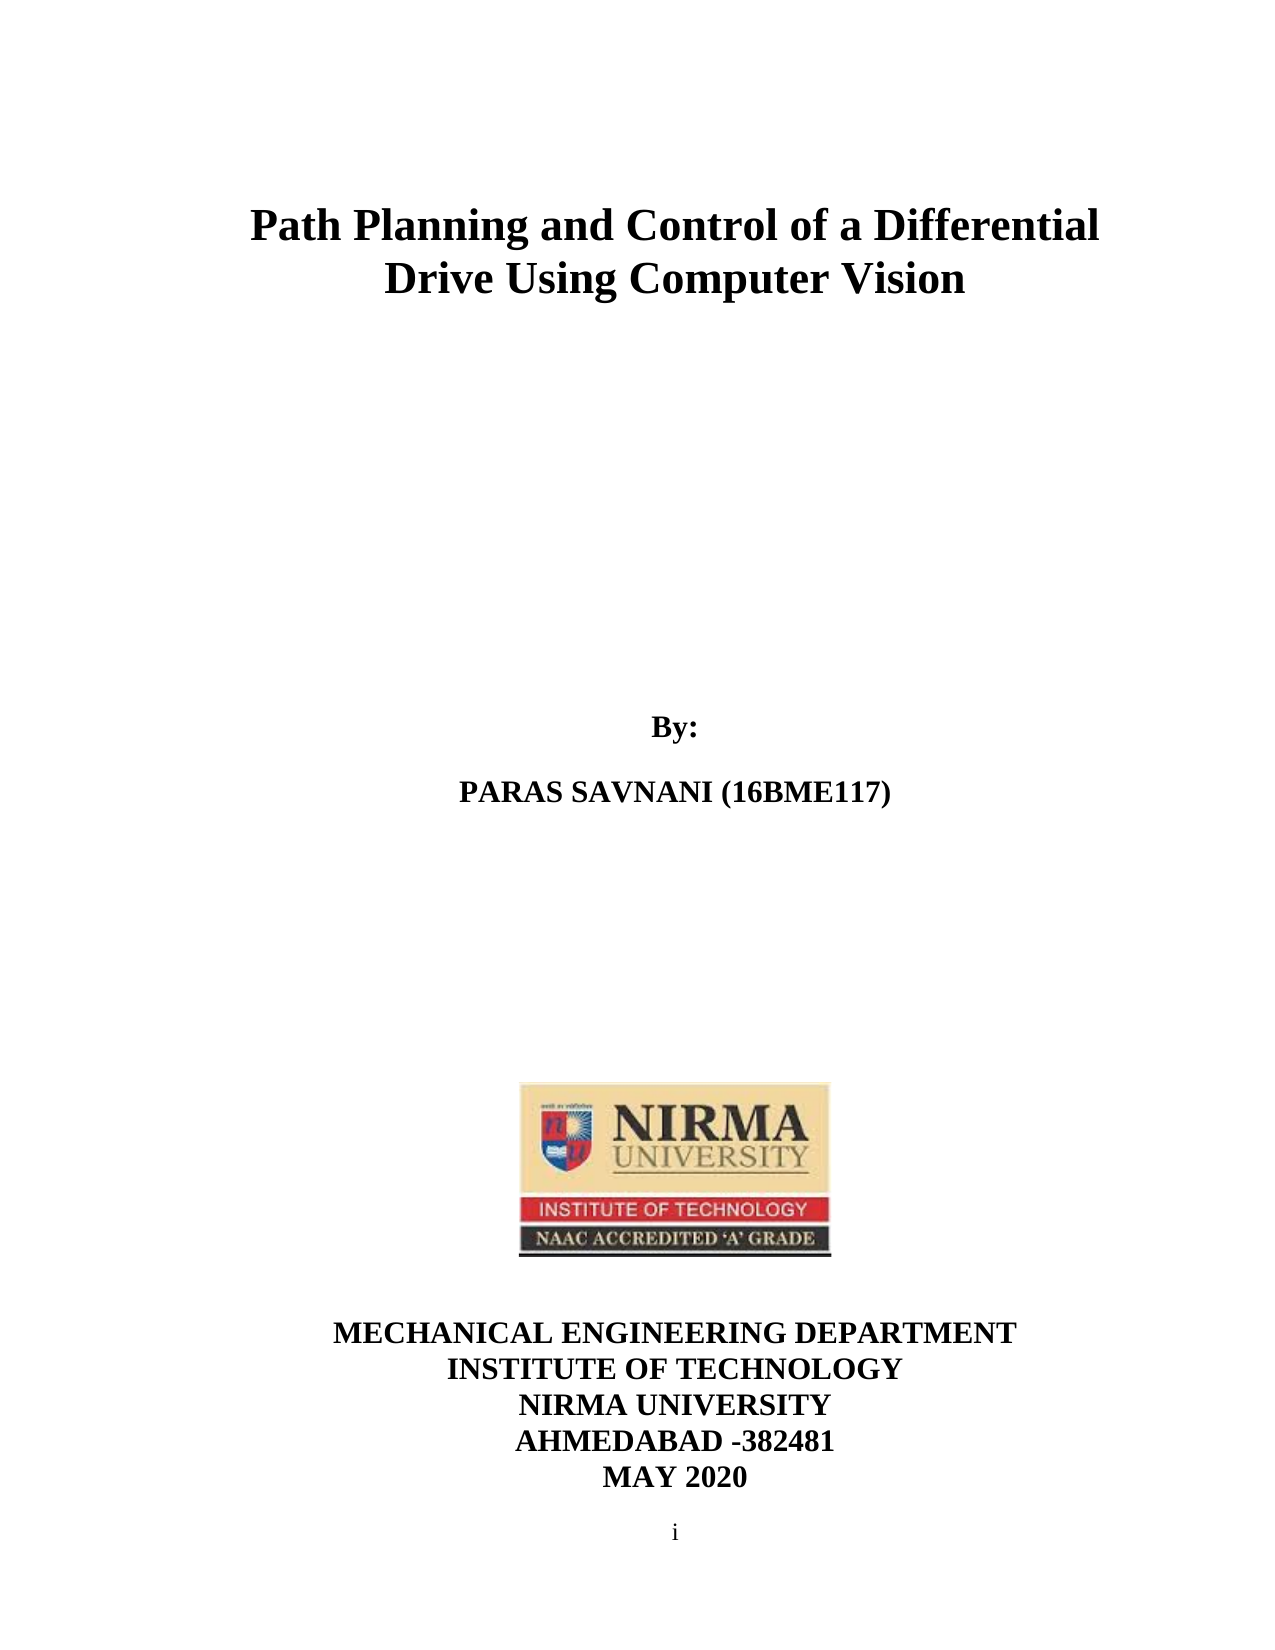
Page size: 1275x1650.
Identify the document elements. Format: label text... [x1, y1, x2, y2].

text AHMEDABAD -382481 [225, 1422, 1125, 1458]
text MECHANICAL ENGINEERING DEPARTMENT [225, 1314, 1125, 1350]
text INSTITUTE OF [225, 1350, 1125, 1386]
text NIRMA UNIVERSITY [225, 1386, 1125, 1422]
text MAY 2020 [225, 1458, 1125, 1494]
text Path Planning and Control of a Differential Drive Using Computer Vision [225, 198, 1125, 303]
text By: [225, 706, 1125, 744]
text PARAS SAVNANI (16BME117) [225, 773, 1125, 809]
picture [518, 1082, 832, 1257]
